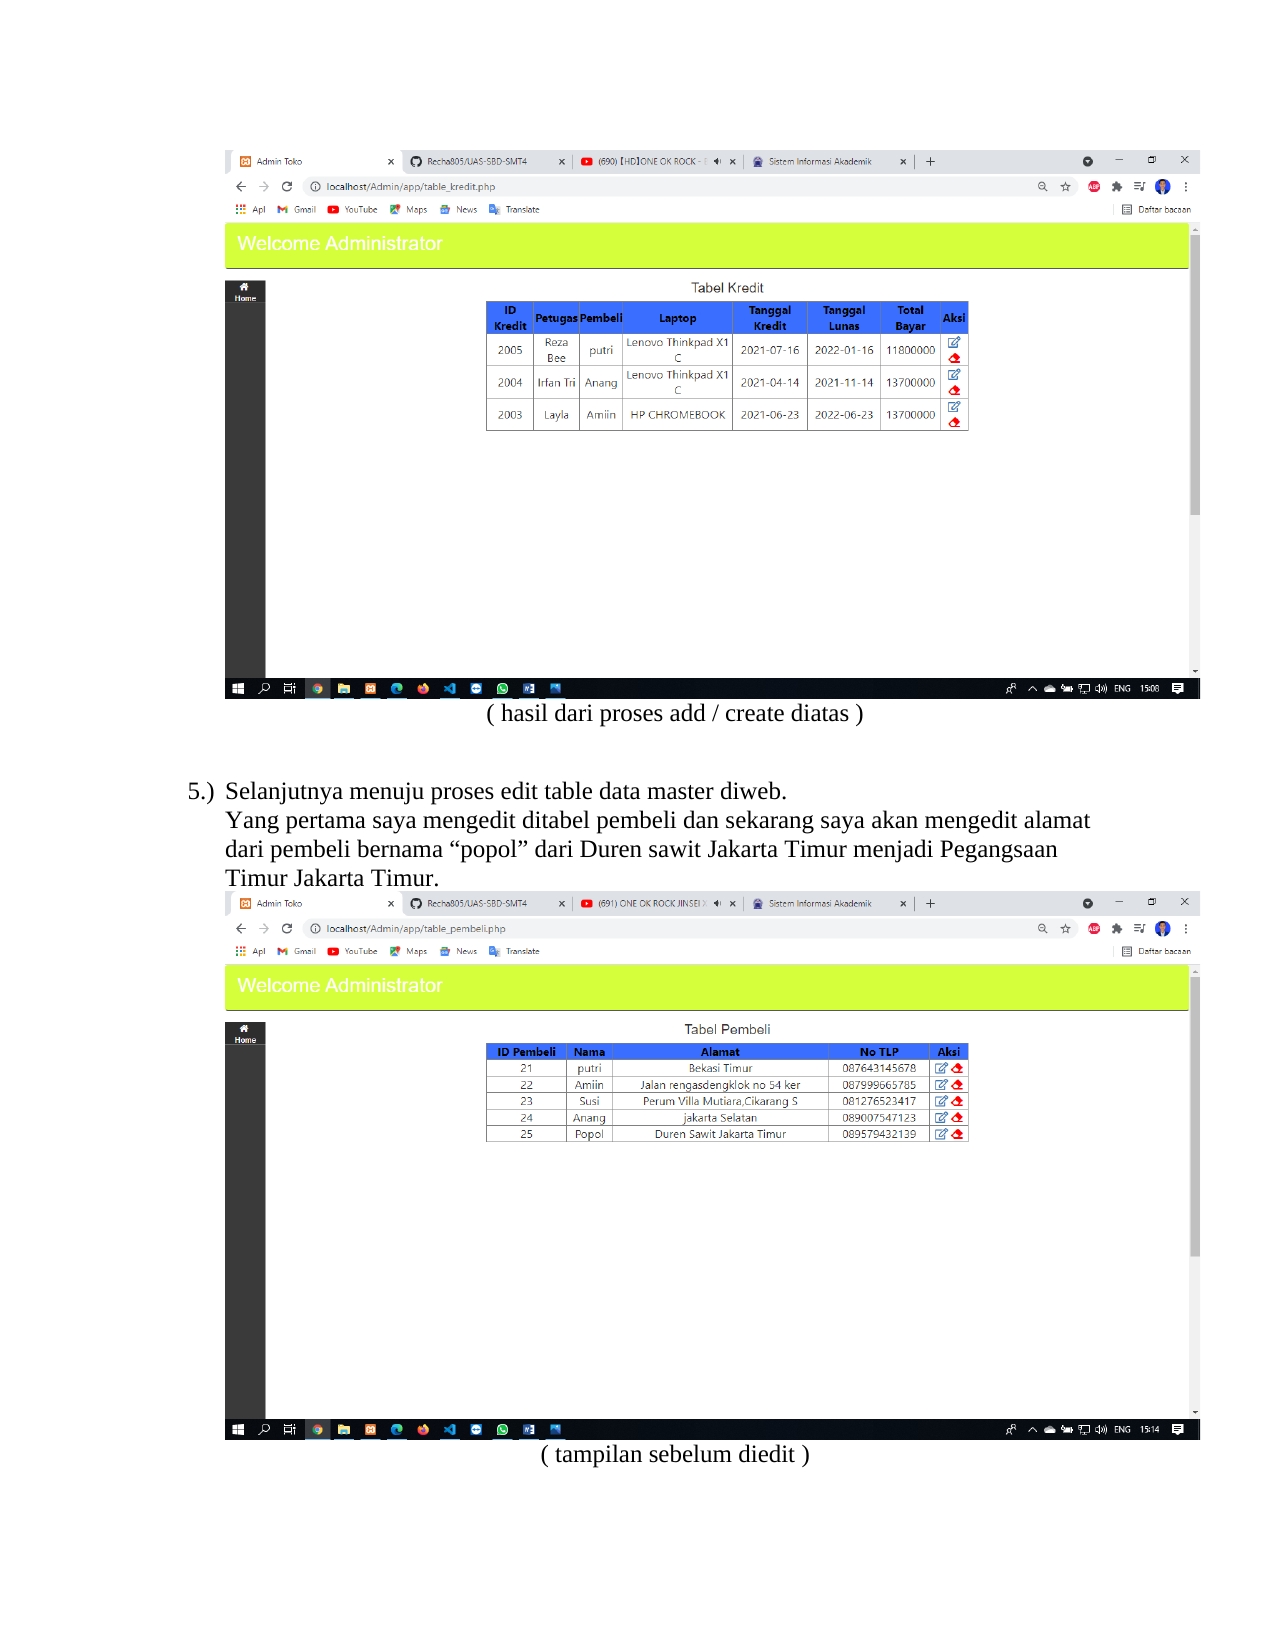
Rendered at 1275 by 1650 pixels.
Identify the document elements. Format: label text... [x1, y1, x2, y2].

list ( hasil dari proses add / create diatas ) [225, 699, 1125, 727]
list Selanjutnya menuju proses edit table data master diweb. [187, 776, 1125, 805]
picture [225, 891, 1200, 1440]
list ( tampilan sebelum diedit ) [225, 1440, 1125, 1468]
list Yang pertama saya mengedit ditabel pembeli dan sekarang saya akan mengedit alamat dari pembeli bernama “popol” dari Duren sawit Jakarta Timur menjadi Pegangsaan Timur Jakarta Timur. [225, 805, 1125, 891]
picture [225, 150, 1200, 699]
